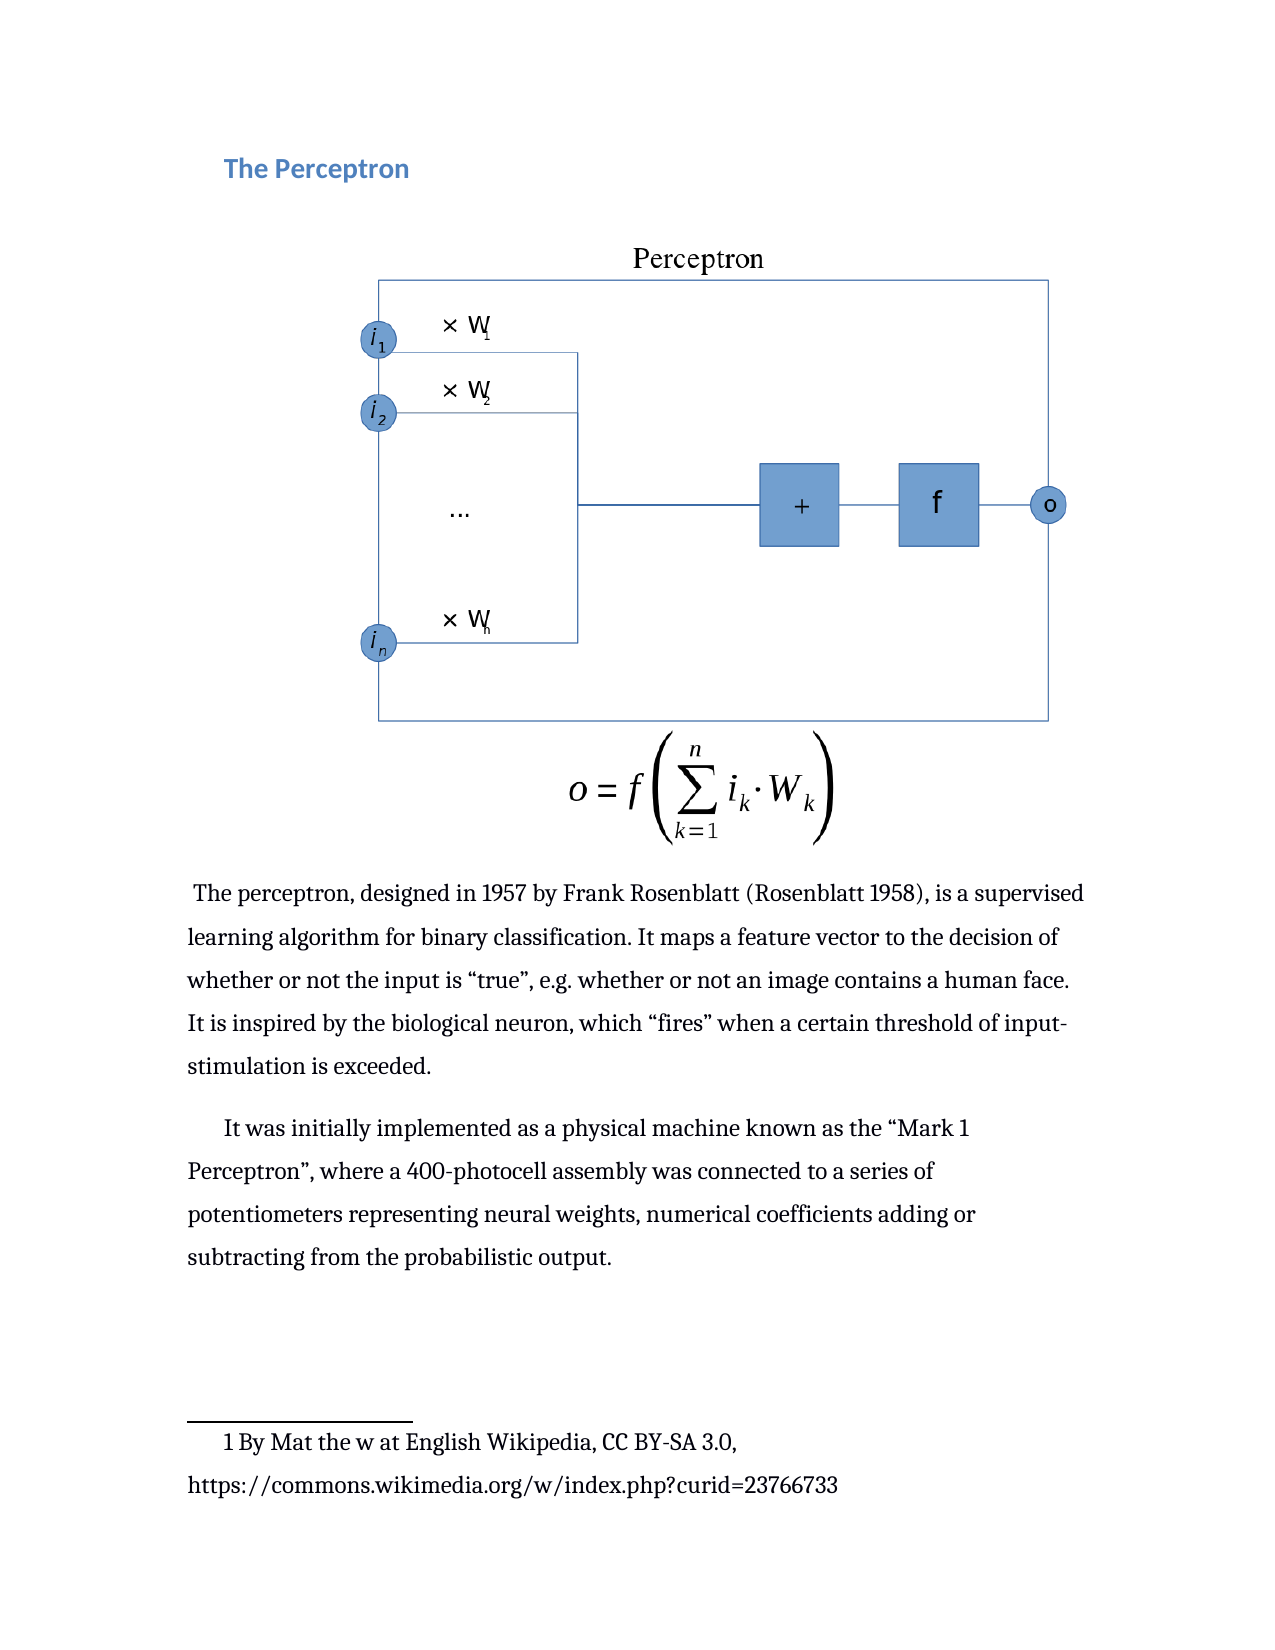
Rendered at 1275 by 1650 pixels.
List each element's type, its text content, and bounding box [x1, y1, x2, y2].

subtitle The Perceptron [187, 150, 1087, 186]
text It was initially implemented as a physical machine known as the “Mark 1 Perceptron”, where a 400-photocell assembly was connected to a series of potentiometers representing neural weights, numerical coefficients adding or subtracting from the probabilistic output. [187, 1114, 1087, 1272]
picture [242, 222, 1143, 859]
